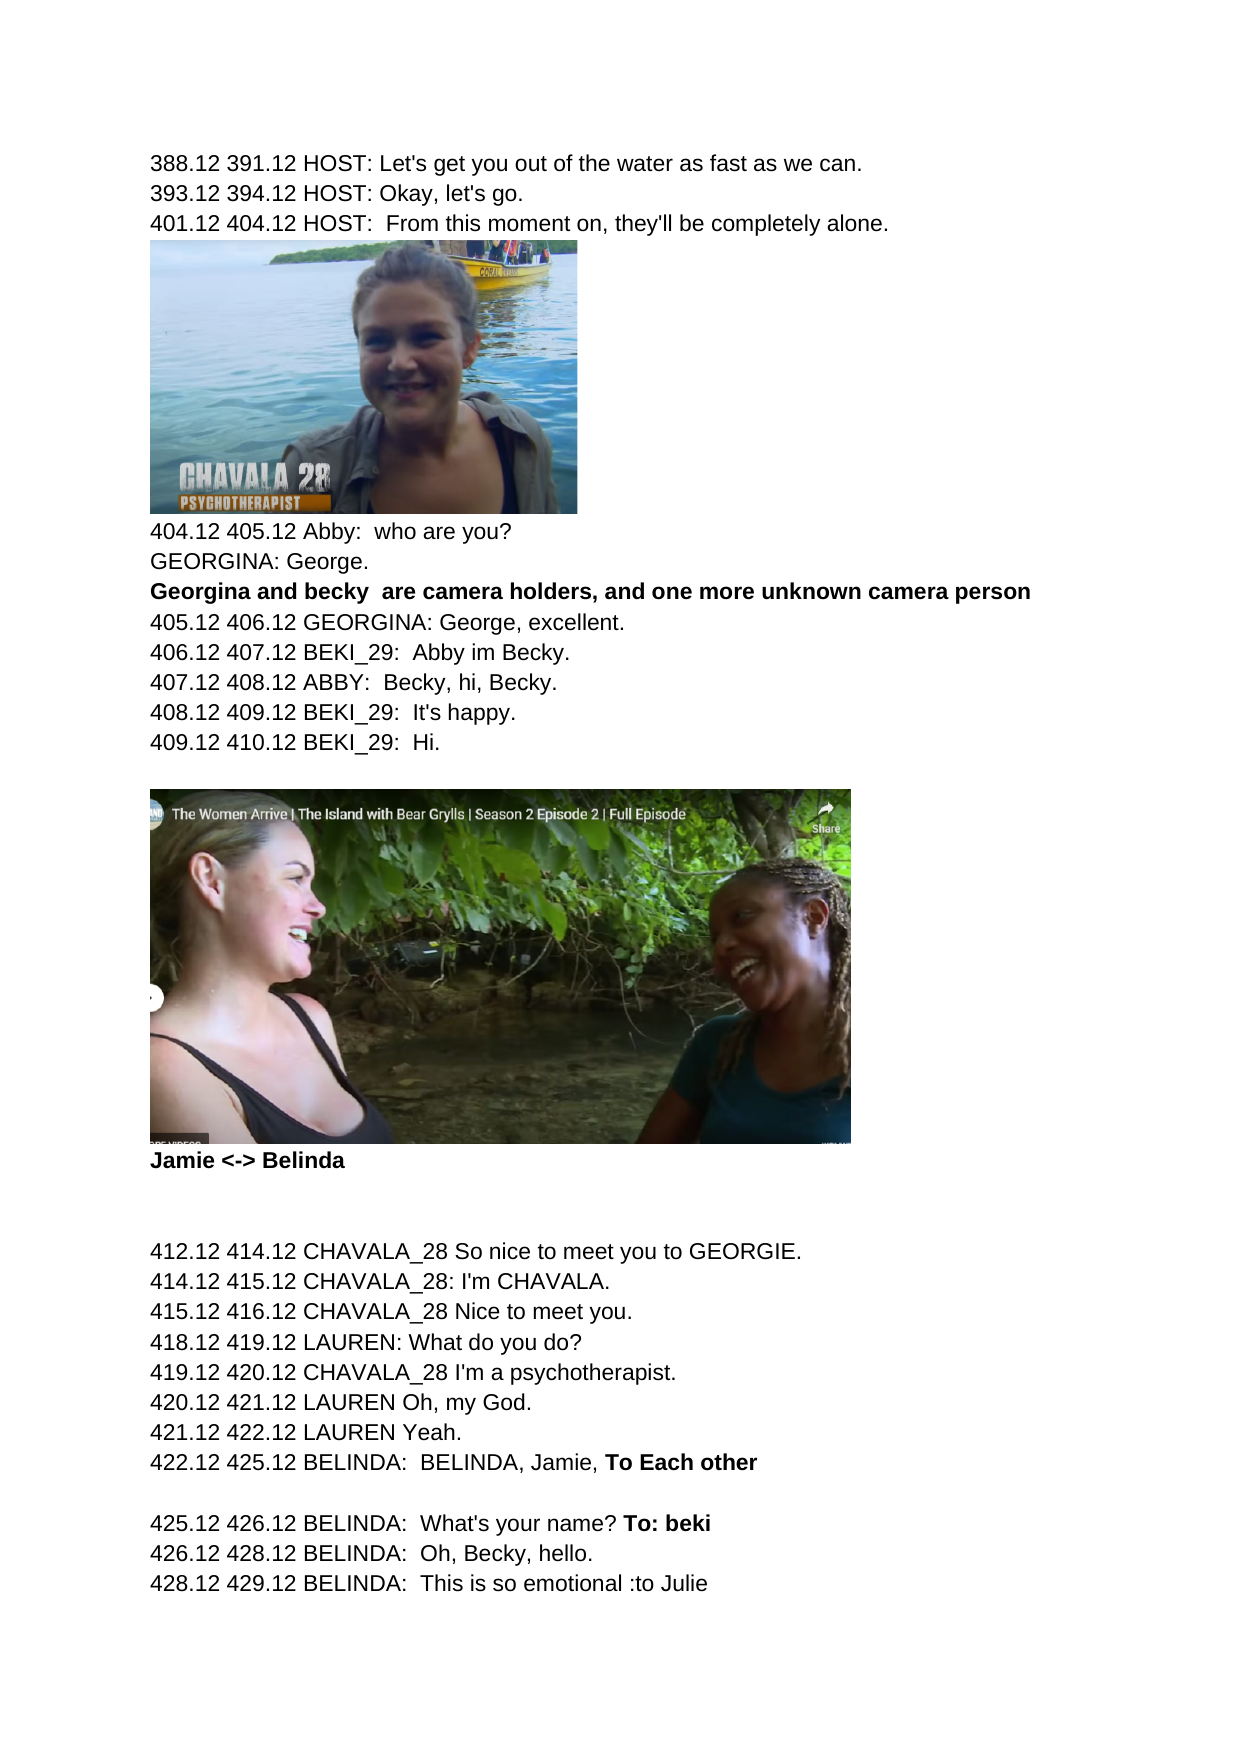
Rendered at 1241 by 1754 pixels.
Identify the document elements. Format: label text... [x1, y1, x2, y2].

text 419.12 420.12 CHAVALA_28 I'm a psychotherapist. [150, 1359, 1090, 1385]
text 428.12 429.12 BELINDA: This is so emotional :to Julie [150, 1570, 1090, 1597]
text 409.12 410.12 BEKI_29: Hi. [150, 729, 1090, 756]
text Jamie <-> Belinda [150, 1147, 1090, 1174]
text 404.12 405.12 Abby: who are you? [150, 518, 1090, 544]
text 393.12 394.12 HOST: Okay, let's go. [150, 180, 1090, 207]
picture [150, 789, 851, 1144]
text 407.12 408.12 ABBY: Becky, hi, Becky. [150, 669, 1090, 695]
text Georgina and becky are camera holders, and one more unknown camera person [150, 578, 1090, 604]
text 418.12 419.12 LAUREN: What do you do? [150, 1328, 1090, 1355]
text 414.12 415.12 CHAVALA_28: I'm CHAVALA. [150, 1268, 1090, 1294]
text GEORGINA: George. [150, 548, 1090, 574]
text 420.12 421.12 LAUREN Oh, my God. [150, 1389, 1090, 1415]
text 422.12 425.12 BELINDA: BELINDA, Jamie, To Each other [150, 1449, 1090, 1476]
text 426.12 428.12 BELINDA: Oh, Becky, hello. [150, 1540, 1090, 1566]
text 412.12 414.12 CHAVALA_28 So nice to meet you to GEORGIE. [150, 1238, 1090, 1264]
text 408.12 409.12 BEKI_29: It's happy. [150, 699, 1090, 725]
text 405.12 406.12 GEORGINA: George, excellent. [150, 608, 1090, 635]
text 406.12 407.12 BEKI_29: Abby im Becky. [150, 639, 1090, 665]
text 421.12 422.12 LAUREN Yeah. [150, 1419, 1090, 1446]
text 415.12 416.12 CHAVALA_28 Nice to meet you. [150, 1298, 1090, 1325]
text 425.12 426.12 BELINDA: What's your name? To: beki [150, 1510, 1090, 1536]
picture [150, 240, 578, 514]
text 401.12 404.12 HOST: From this moment on, they'll be completely alone. [150, 210, 1090, 237]
text 388.12 391.12 HOST: Let's get you out of the water as fast as we can. [150, 150, 1090, 176]
